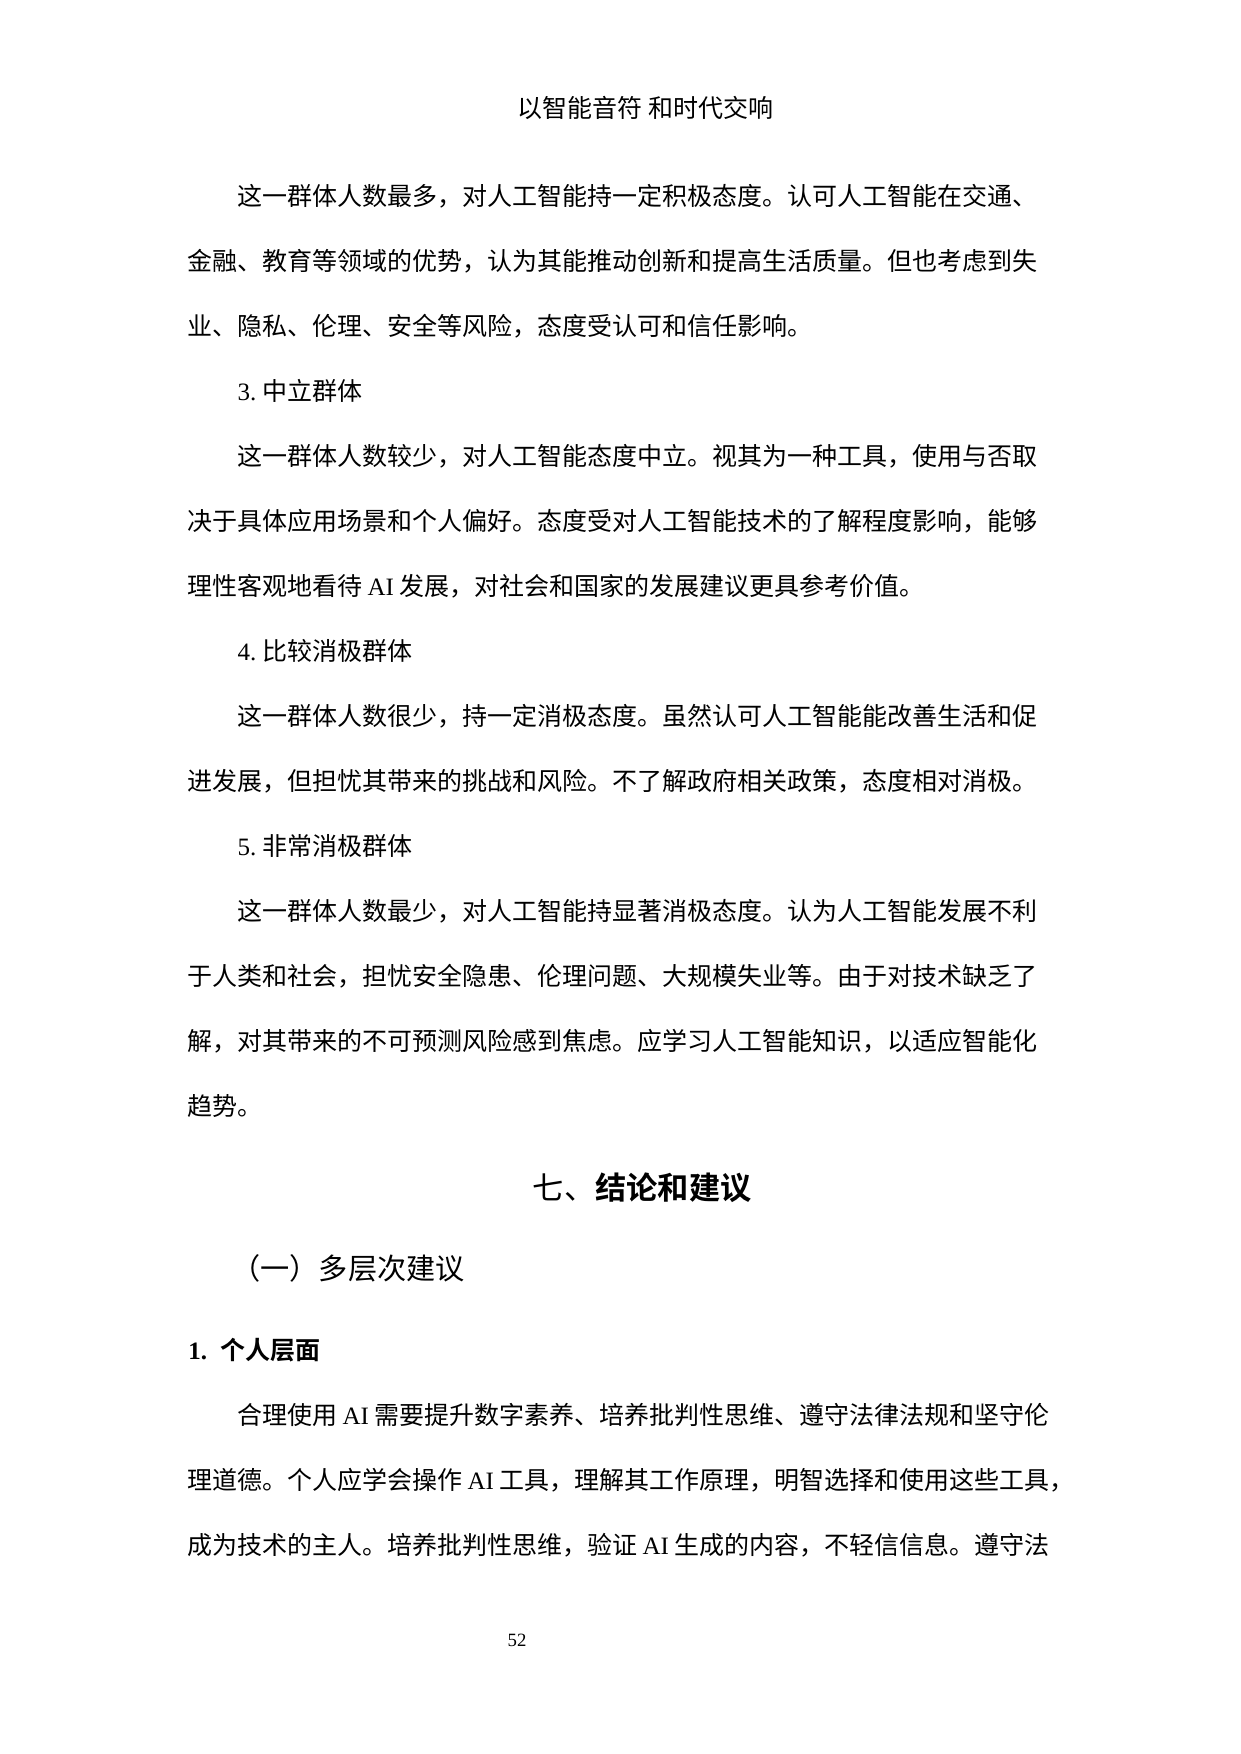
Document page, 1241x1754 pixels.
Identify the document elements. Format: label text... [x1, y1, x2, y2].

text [187, 1381, 1053, 1576]
subtitle 个人层面 [188, 1316, 1053, 1381]
subtitle 结论和建议 [187, 1153, 1053, 1218]
text 这一群体人数最少，对人工智能持显著消极态度。认为人工智能发展不利于人类和社会，担忧安全隐患、伦理问题、大规模失业等。由于对技术缺乏了解，对其带来的不可预测风险感到焦虑。应学习人工智能知识，以适应智能化趋势。 [187, 877, 1053, 1137]
subtitle 多层次建议 [187, 1234, 1053, 1299]
text 这一群体人数很少，持一定消极态度。虽然认可人工智能能改善生活和促进发展，但担忧其带来的挑战和风险。不了解政府相关政策，态度相对消极。 [187, 682, 1053, 812]
text 3. 中立群体 [187, 357, 1053, 422]
text 这一群体人数较少，对人工智能态度中立。视其为一种工具，使用与否取决于具体应用场景和个人偏好。态度受对人工智能技术的了解程度影响，能够理性客观地看待AI发展，对社会和国家的发展建议更具参考价值。 [187, 422, 1053, 617]
text 4. 比较消极群体 [187, 617, 1053, 682]
text 5. 非常消极群体 [187, 812, 1053, 877]
text 这一群体人数最多，对人工智能持一定积极态度。认可人工智能在交通、金融、教育等领域的优势，认为其能推动创新和提高生活质量。但也考虑到失业、隐私、伦理、安全等风险，态度受认可和信任影响。 [187, 162, 1053, 357]
